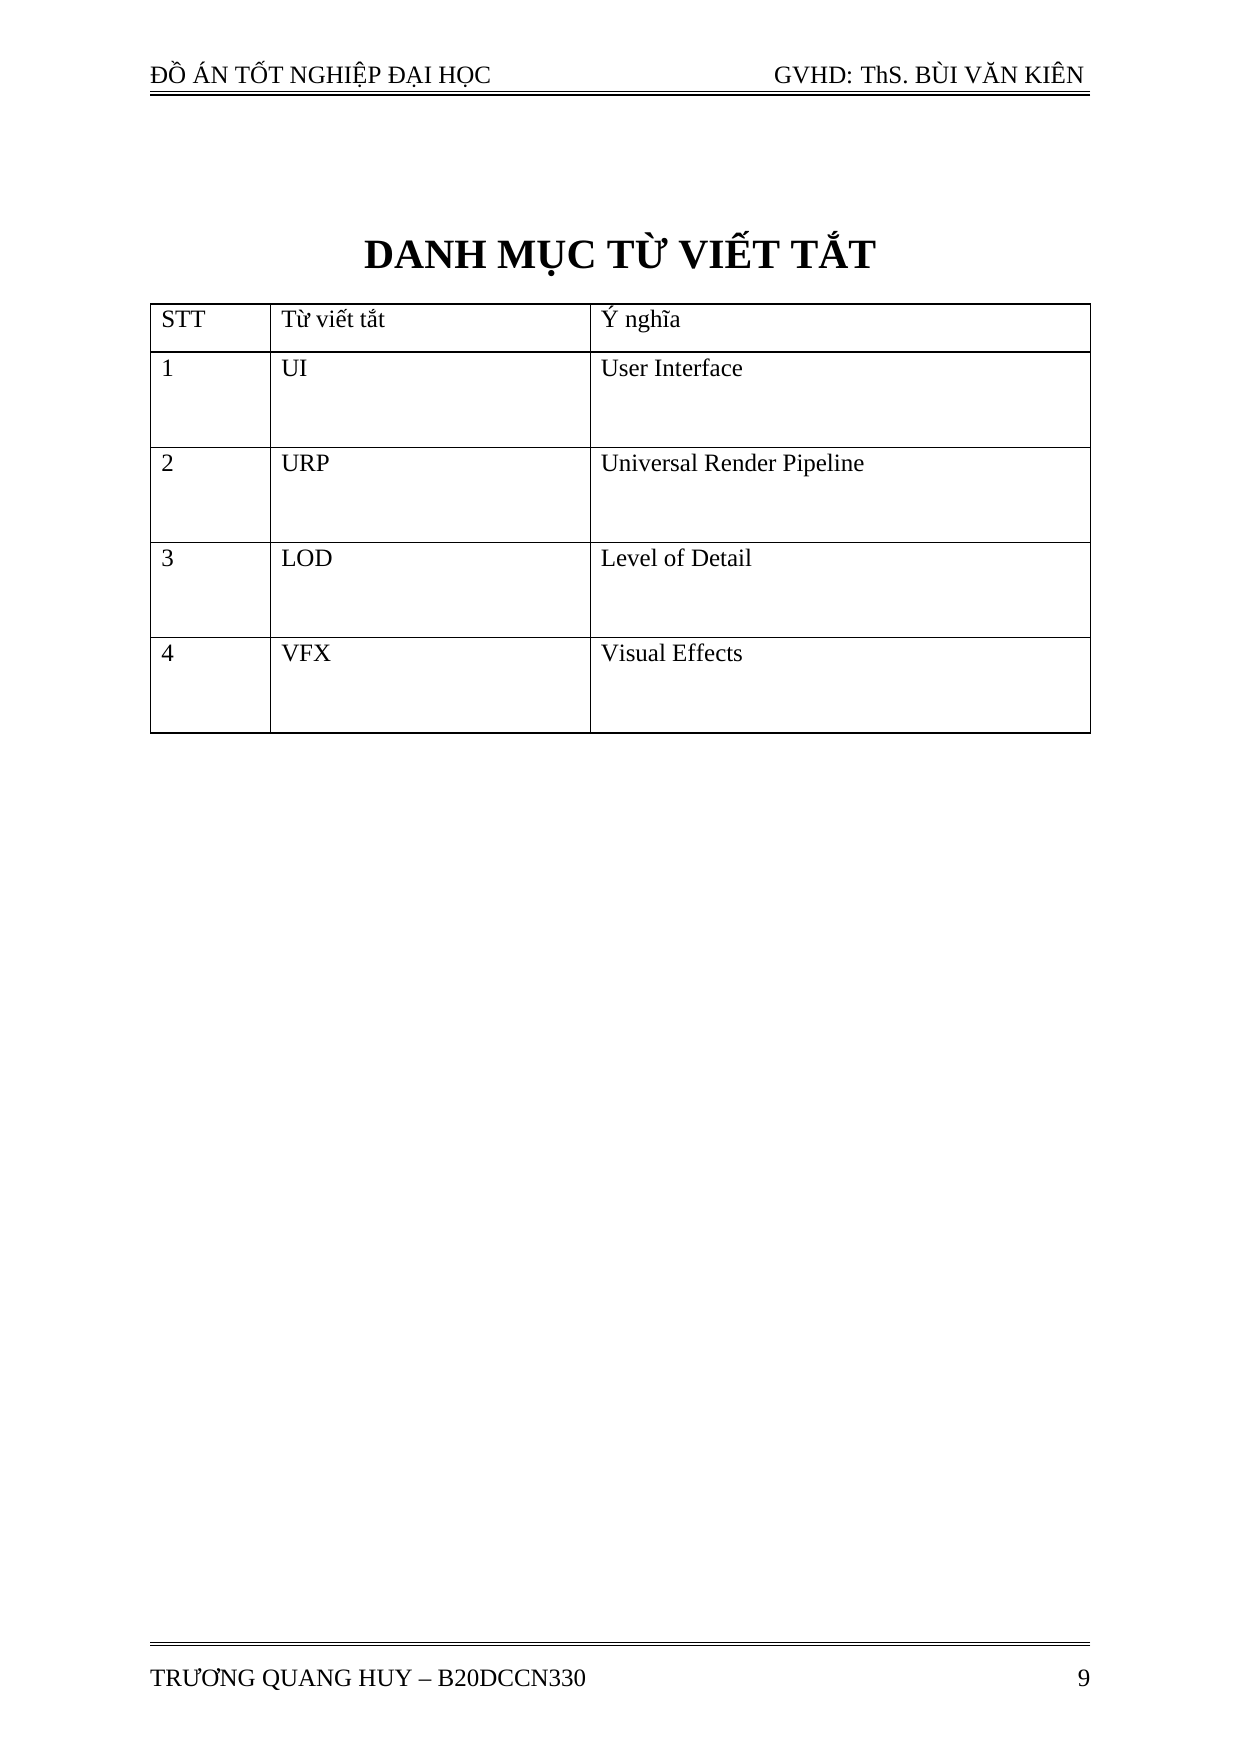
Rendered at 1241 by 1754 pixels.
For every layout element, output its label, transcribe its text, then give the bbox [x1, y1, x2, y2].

table_cell URP [271, 448, 590, 542]
table_cell LOD [271, 543, 590, 637]
table_header Ý nghĩa [591, 305, 1090, 351]
table_cell Universal Render Pipeline [591, 448, 1090, 542]
title DANH MỤC TỪ VIẾT TẮT [150, 229, 1090, 277]
table_cell 3 [151, 543, 270, 637]
table_cell 1 [151, 353, 270, 447]
table_cell Visual Effects [591, 638, 1090, 732]
table_cell User Interface [591, 353, 1090, 447]
table_cell 4 [151, 638, 270, 732]
table_cell 2 [151, 448, 270, 542]
table_cell VFX [271, 638, 590, 732]
table_header Từ viết tắt [271, 305, 590, 351]
table_cell Level of Detail [591, 543, 1090, 637]
table_cell UI [271, 353, 590, 447]
table_header STT [151, 305, 270, 351]
